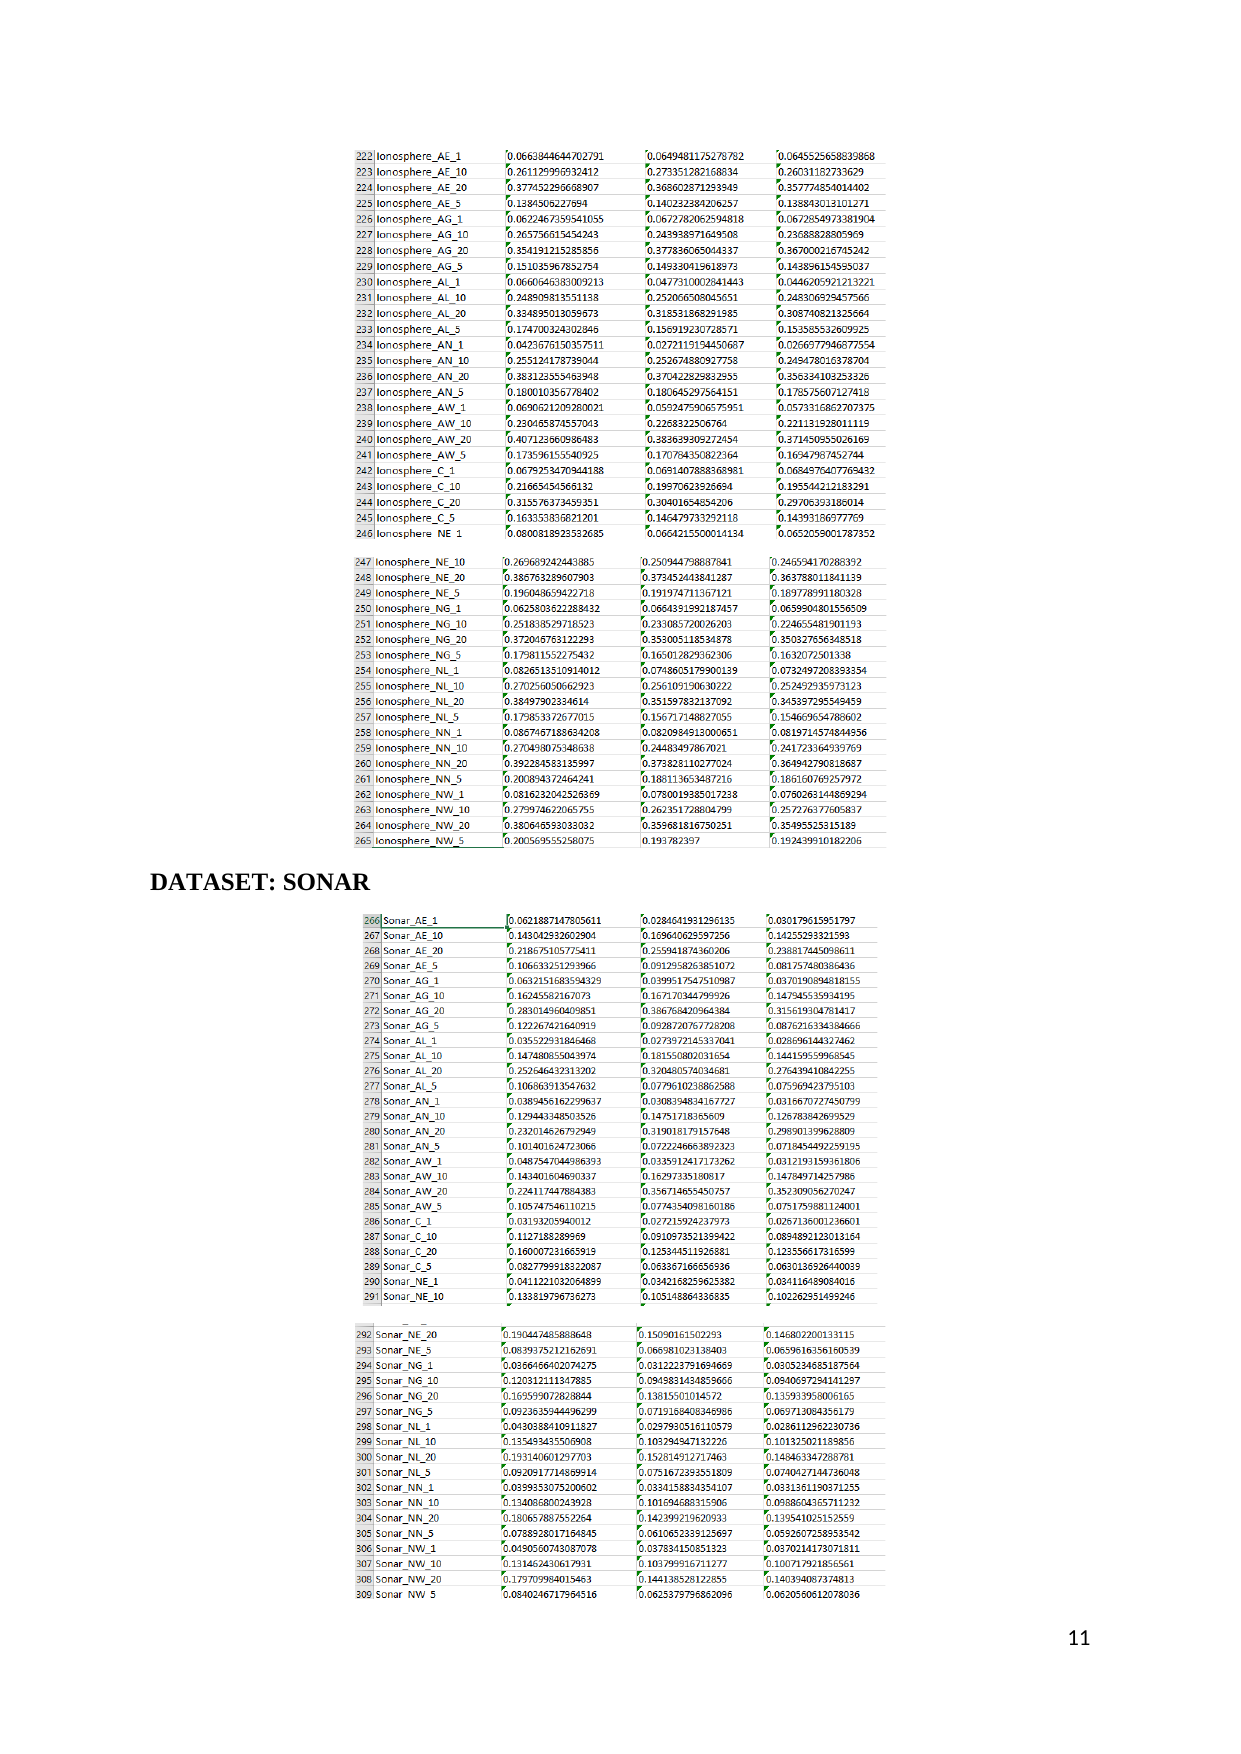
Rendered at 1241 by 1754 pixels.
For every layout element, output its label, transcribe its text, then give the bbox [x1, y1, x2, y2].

picture [362, 914, 878, 1306]
picture [355, 1323, 886, 1599]
picture [353, 557, 887, 848]
picture [354, 150, 886, 539]
text DATASET: SONAR [150, 867, 1090, 896]
